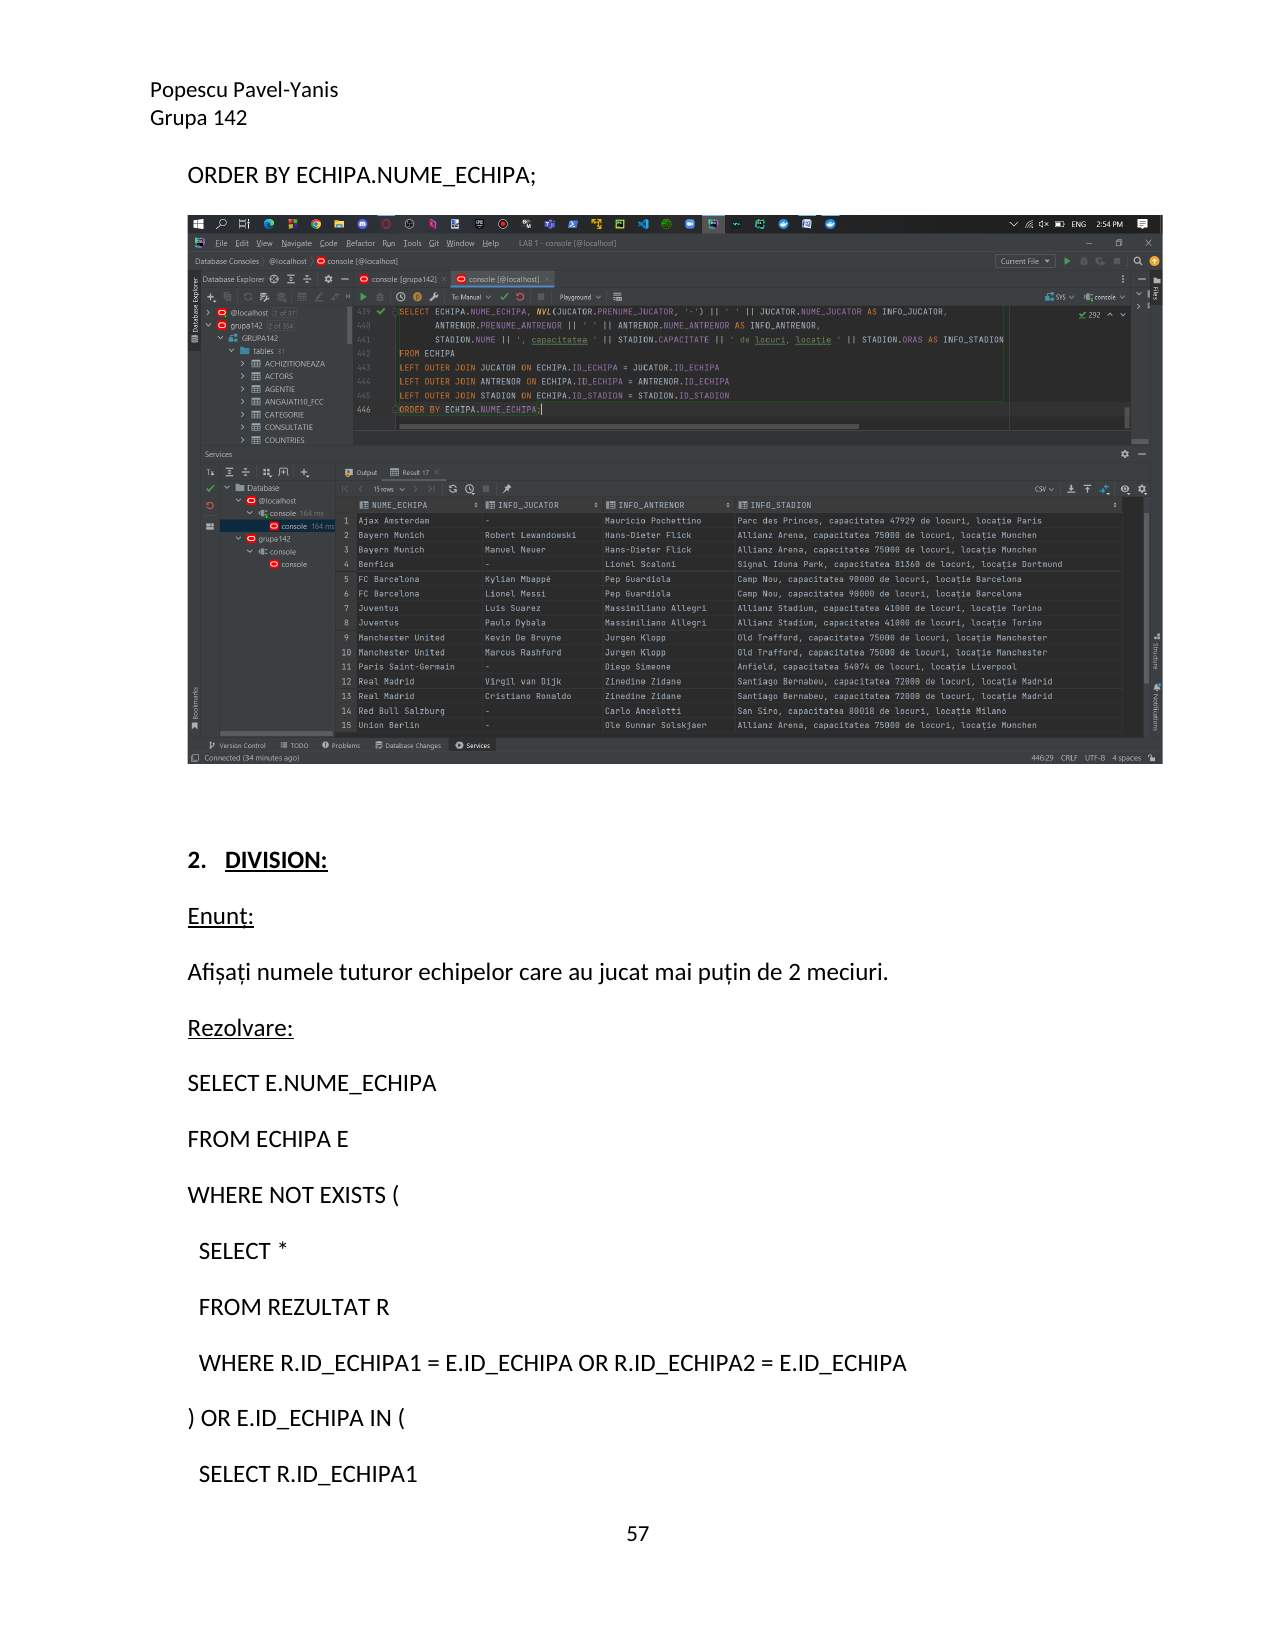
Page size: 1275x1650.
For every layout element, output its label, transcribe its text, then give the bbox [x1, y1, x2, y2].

text ORDER BY ECHIPA.NUME_ECHIPA; [187, 159, 1125, 189]
text WHERE R.ID_ECHIPA1 = E.ID_ECHIPA OR R.ID_ECHIPA2 = E.ID_ECHIPA [187, 1347, 1125, 1377]
picture [187, 215, 1163, 764]
text Rezolvare: [187, 1012, 1125, 1042]
text FROM REZULTAT R [187, 1291, 1125, 1321]
text Enunț: [187, 900, 1125, 931]
text FROM ECHIPA E [187, 1123, 1125, 1154]
text SELECT * [187, 1235, 1125, 1266]
text WHERE NOT EXISTS ( [187, 1179, 1125, 1210]
text ) OR E.ID_ECHIPA IN ( [187, 1402, 1125, 1433]
text SELECT R.ID_ECHIPA1 [187, 1458, 1125, 1489]
text SELECT E.NUME_ECHIPA [187, 1067, 1125, 1098]
list DIVISION: [187, 844, 1125, 875]
text Afișați numele tuturor echipelor care au jucat mai puțin de 2 meciuri. [187, 956, 1125, 986]
